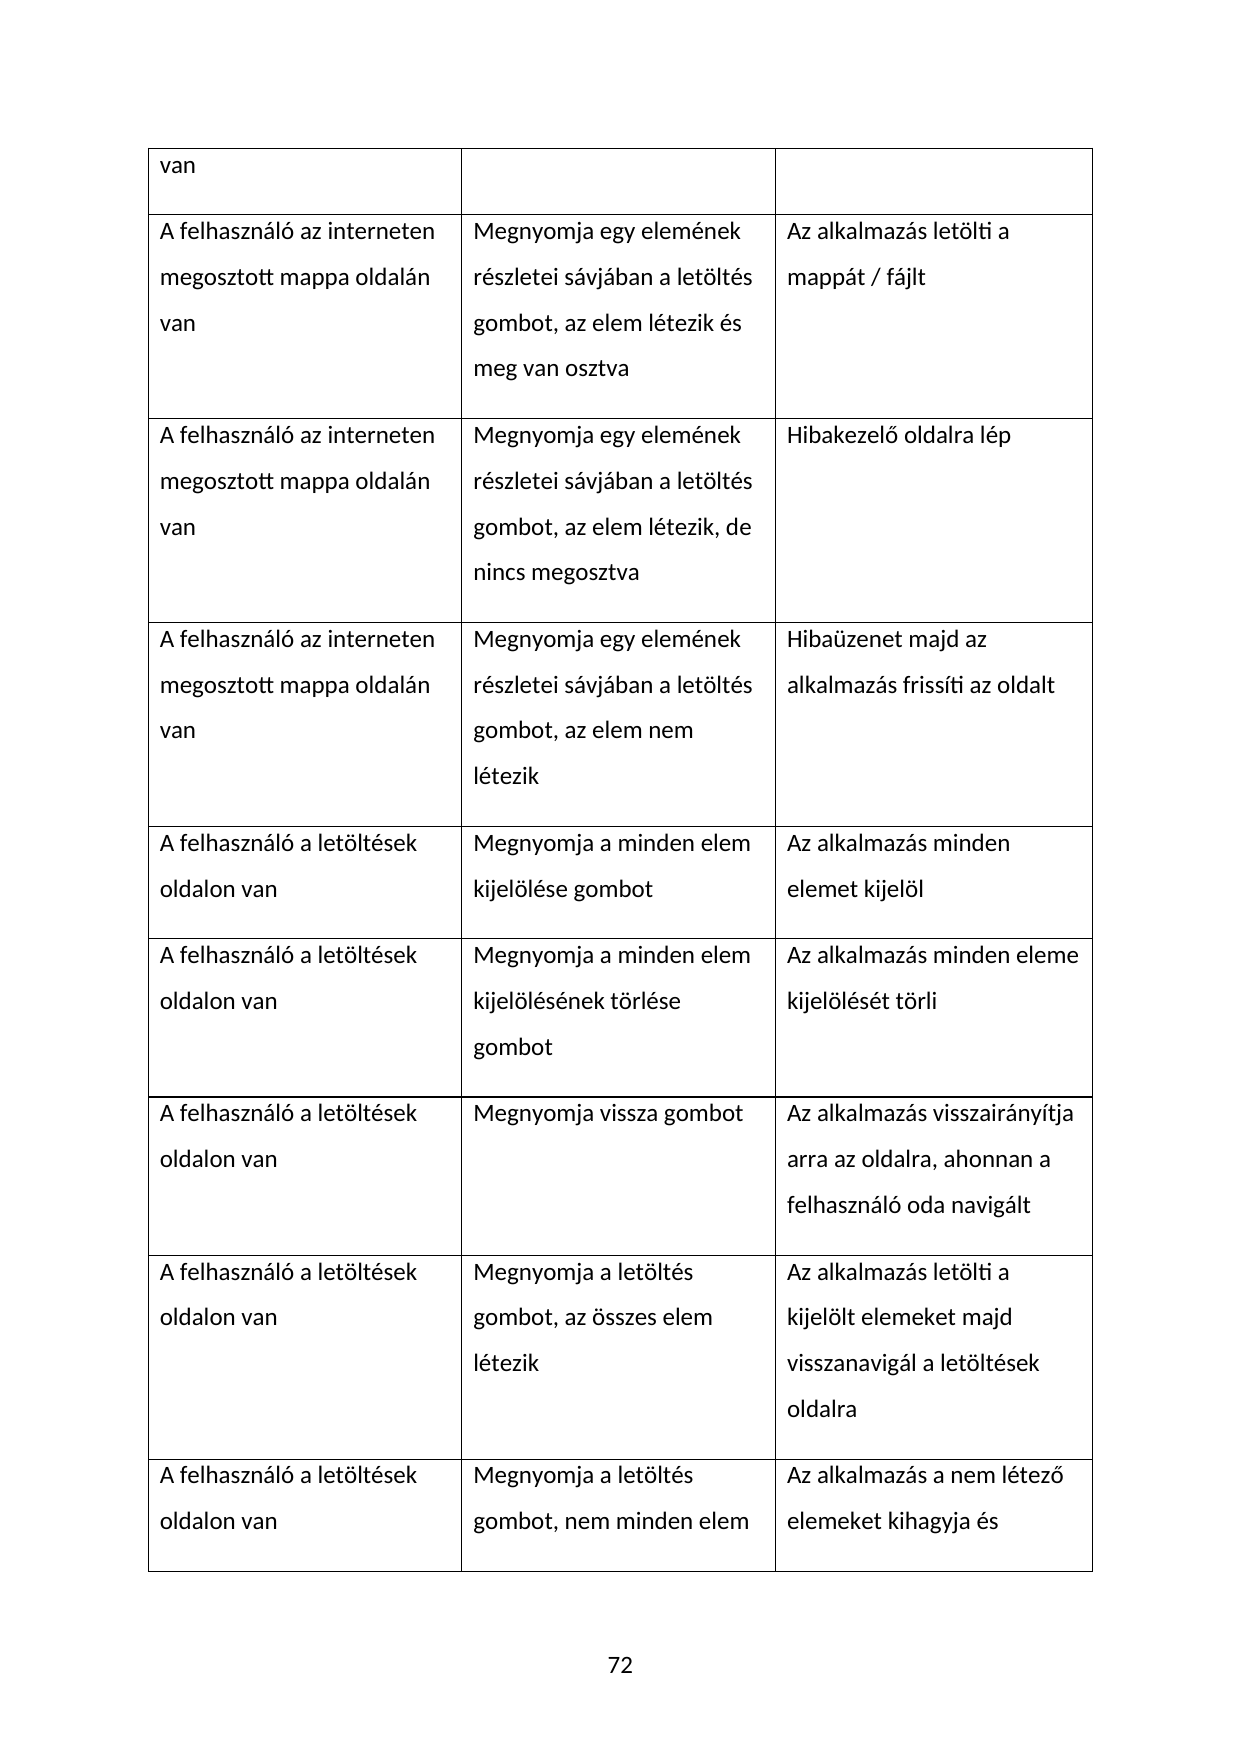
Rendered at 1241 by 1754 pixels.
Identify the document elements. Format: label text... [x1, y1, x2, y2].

table_cell A felhasználó az interneten megosztott mappa oldalán van [149, 623, 461, 826]
table_cell Az alkalmazás minden elemet kijelöl [776, 827, 1092, 938]
table_cell Az alkalmazás visszairányítja arra az oldalra, ahonnan a felhasználó oda navigált [776, 1098, 1092, 1254]
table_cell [776, 149, 1092, 214]
table_cell A felhasználó a letöltések oldalon van [149, 1098, 461, 1254]
table_cell A felhasználó a letöltések oldalon van [149, 1256, 461, 1458]
table_cell Megnyomja egy elemének részletei sávjában a letöltés gombot, az elem létezik, de nincs megosztva [462, 419, 775, 622]
table_cell A felhasználó a letöltések oldalon van [149, 939, 461, 1096]
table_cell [462, 1460, 775, 1571]
table_cell A felhasználó a letöltések oldalon van [149, 827, 461, 938]
table_cell Hibakezelő oldalra lép [776, 419, 1092, 622]
table_cell Az alkalmazás minden eleme kijelölését törli [776, 939, 1092, 1096]
table_cell Az alkalmazás letölti a kijelölt elemeket majd visszanavigál a letöltések oldalra [776, 1256, 1092, 1458]
table_cell A felhasználó az interneten megosztott mappa oldalán van [149, 419, 461, 622]
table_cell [149, 215, 461, 418]
table_cell Megnyomja egy elemének részletei sávjában a letöltés gombot, az elem létezik és meg van osztva [462, 215, 775, 418]
table_cell Az alkalmazás letölti a mappát / fájlt [776, 215, 1092, 418]
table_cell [776, 1460, 1092, 1571]
table_cell Megnyomja vissza gombot [462, 1098, 775, 1254]
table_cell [149, 1460, 461, 1571]
table_cell Hibaüzenet majd az alkalmazás frissíti az oldalt [776, 623, 1092, 826]
table_cell Megnyomja a minden elem kijelölésének törlése gombot [462, 939, 775, 1096]
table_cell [462, 149, 775, 214]
table_cell Megnyomja a letöltés gombot, az összes elem létezik [462, 1256, 775, 1458]
table_cell Megnyomja egy elemének részletei sávjában a letöltés gombot, az elem nem létezik [462, 623, 775, 826]
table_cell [149, 149, 461, 214]
table_cell Megnyomja a minden elem kijelölése gombot [462, 827, 775, 938]
